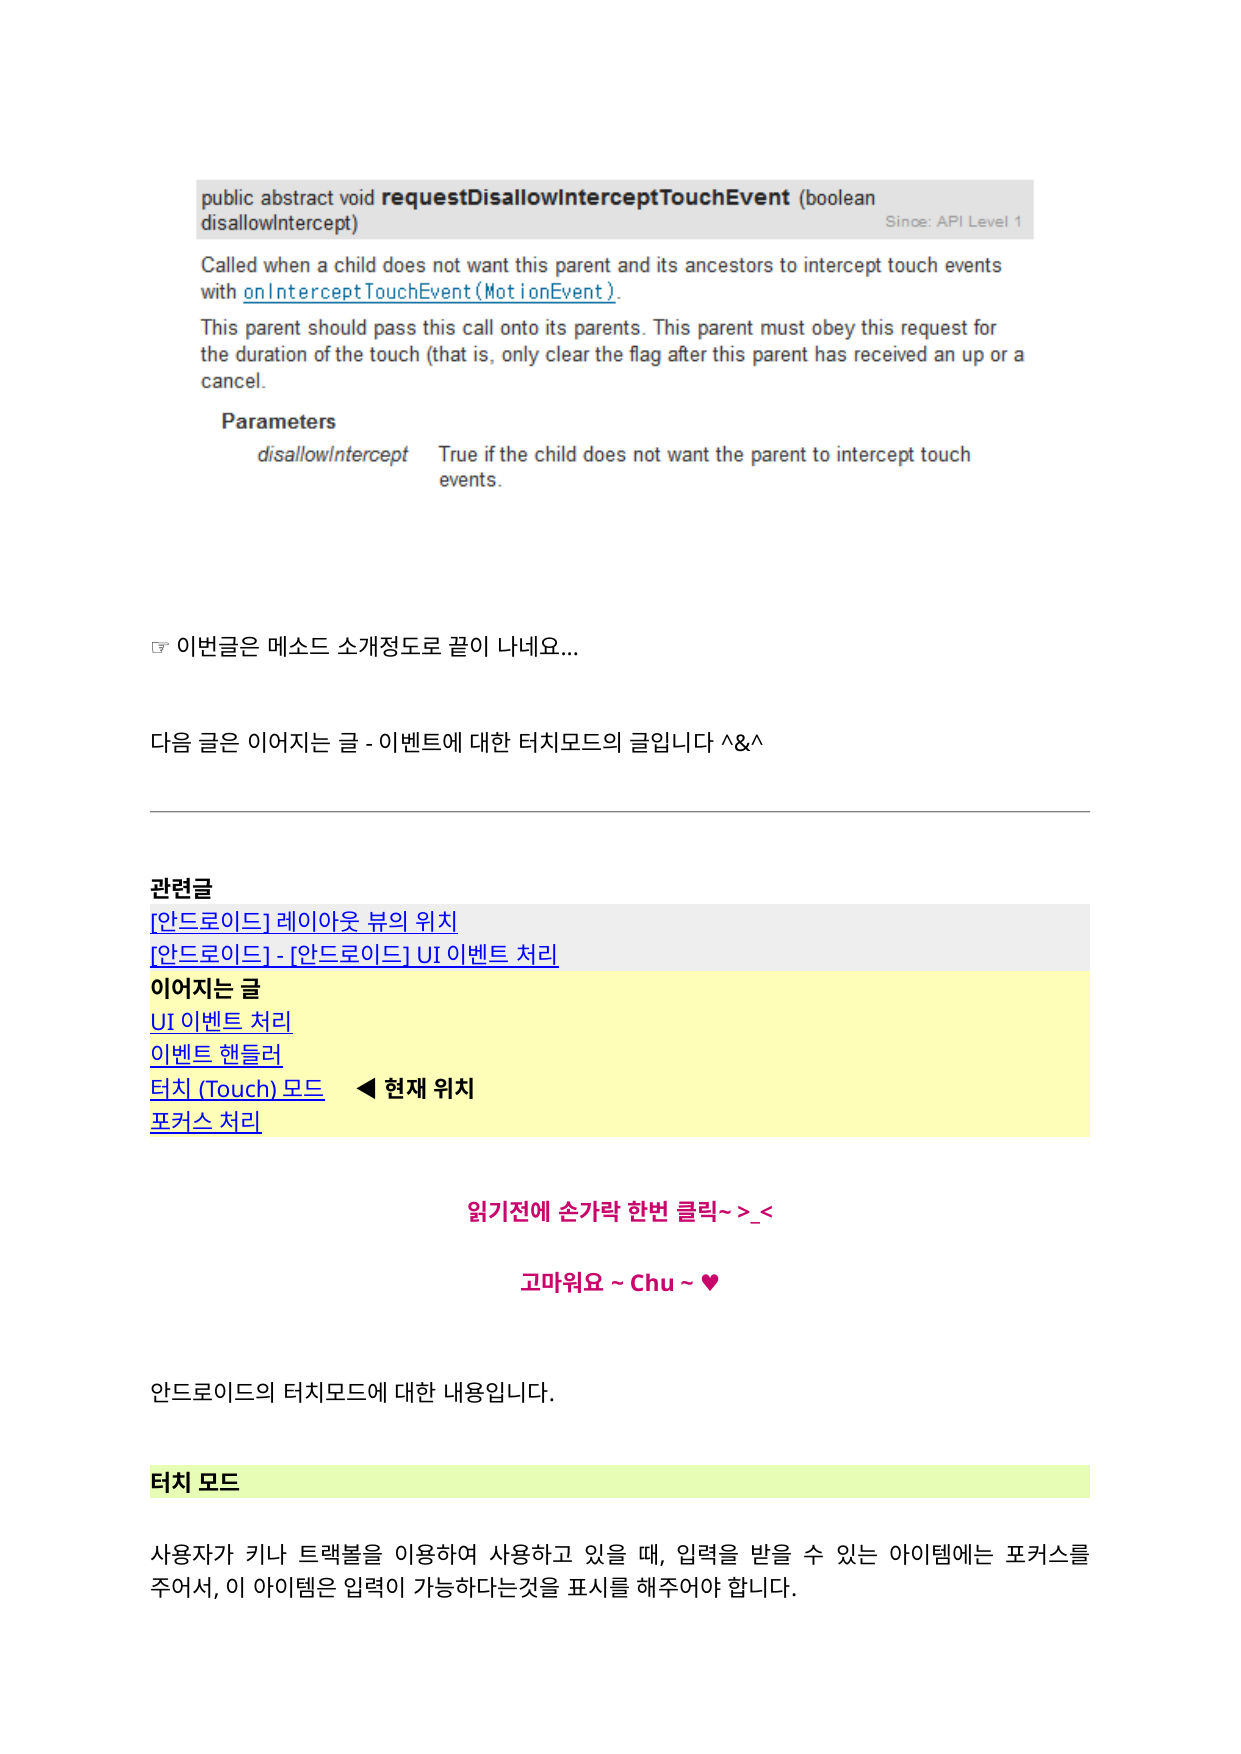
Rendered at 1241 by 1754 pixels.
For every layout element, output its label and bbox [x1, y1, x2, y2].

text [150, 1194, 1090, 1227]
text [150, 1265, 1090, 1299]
picture [196, 177, 1045, 504]
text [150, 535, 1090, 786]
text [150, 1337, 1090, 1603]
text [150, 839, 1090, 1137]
